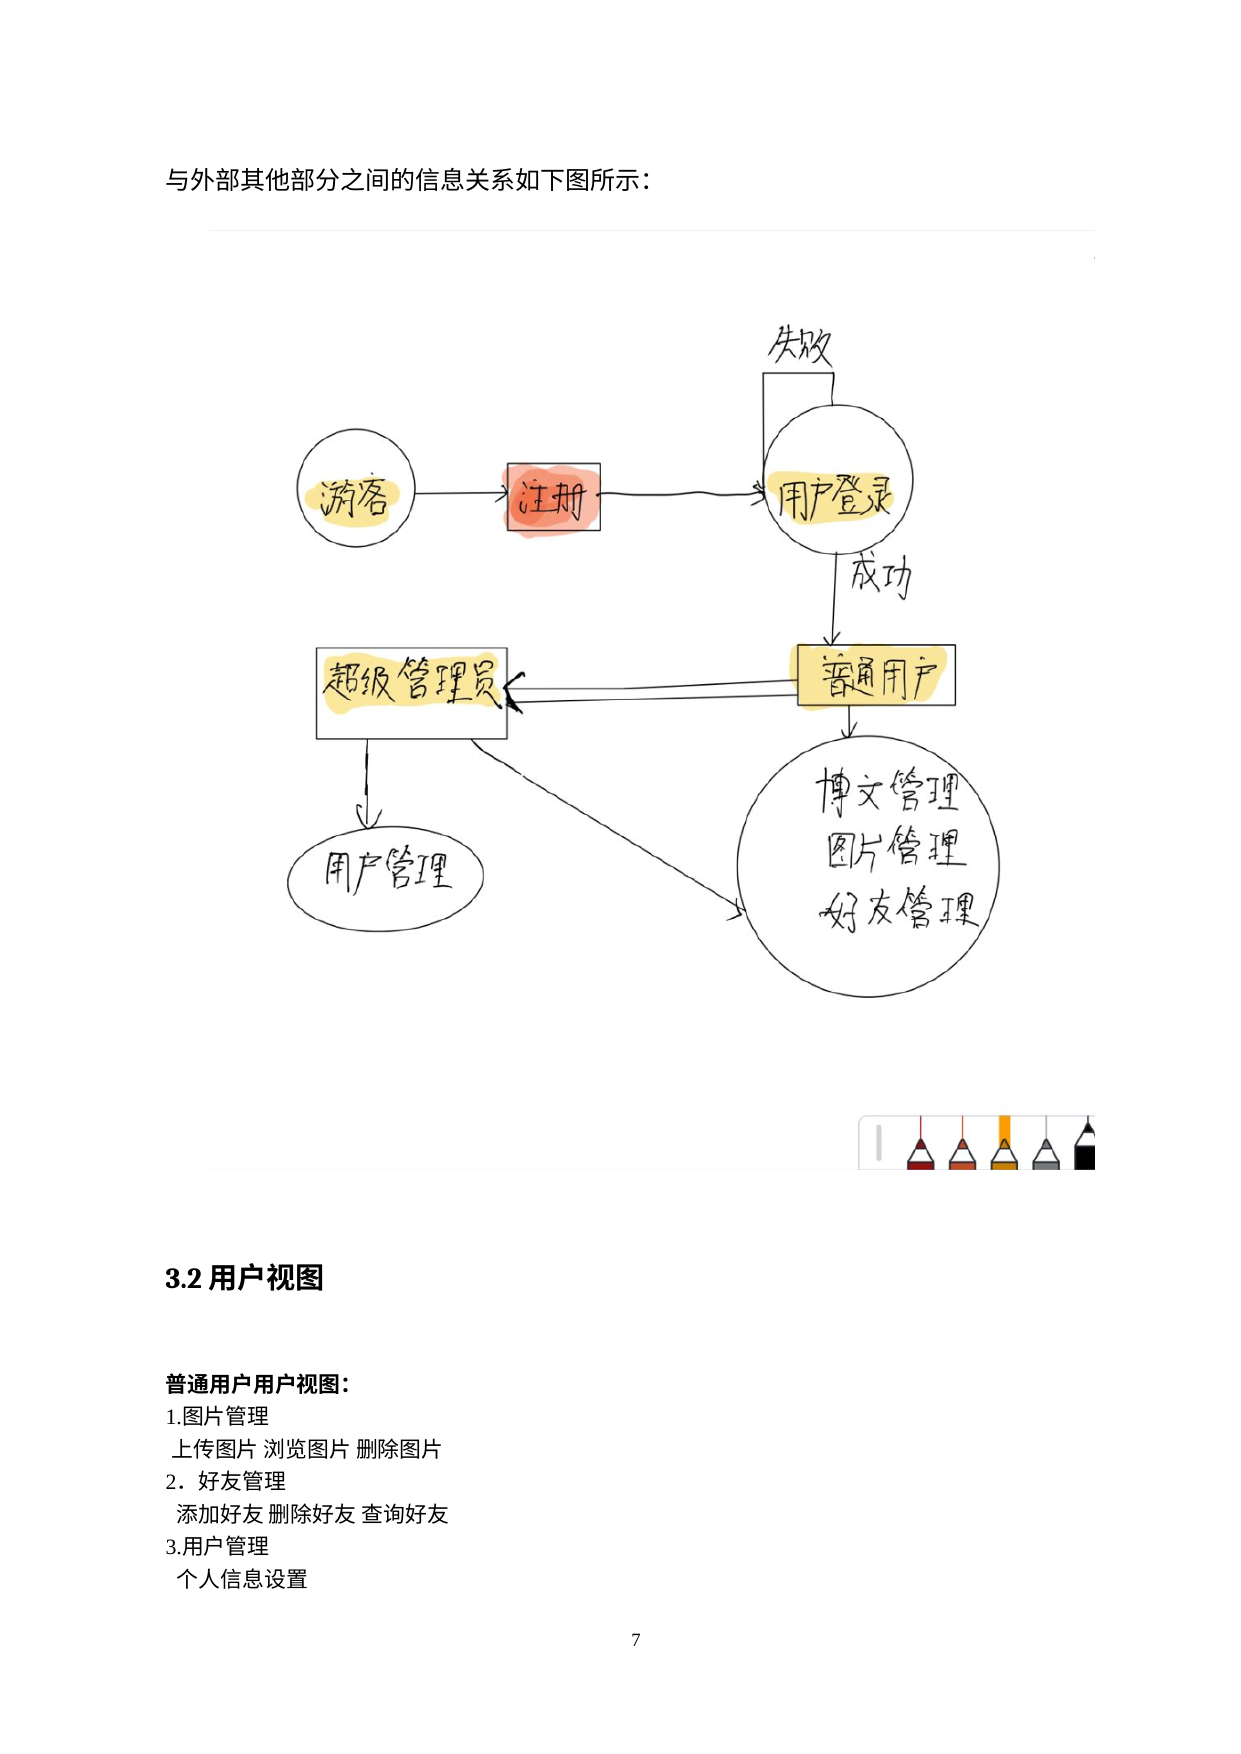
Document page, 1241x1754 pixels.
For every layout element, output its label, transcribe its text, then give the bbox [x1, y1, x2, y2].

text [165, 146, 1106, 211]
text 添加好友 删除好友 查询好友 [165, 1496, 1106, 1529]
text 3.用户管理 [165, 1529, 1106, 1561]
text 上传图片 浏览图片 删除图片 [165, 1431, 1106, 1464]
subtitle 3.2 用户视图 [165, 1243, 1106, 1308]
text 1.图片管理 [165, 1399, 1106, 1431]
text 2．好友管理 [165, 1464, 1106, 1496]
picture [210, 230, 1095, 1170]
text 普通用户用户视图： [165, 1366, 1106, 1399]
text 个人信息设置 [165, 1561, 1106, 1594]
